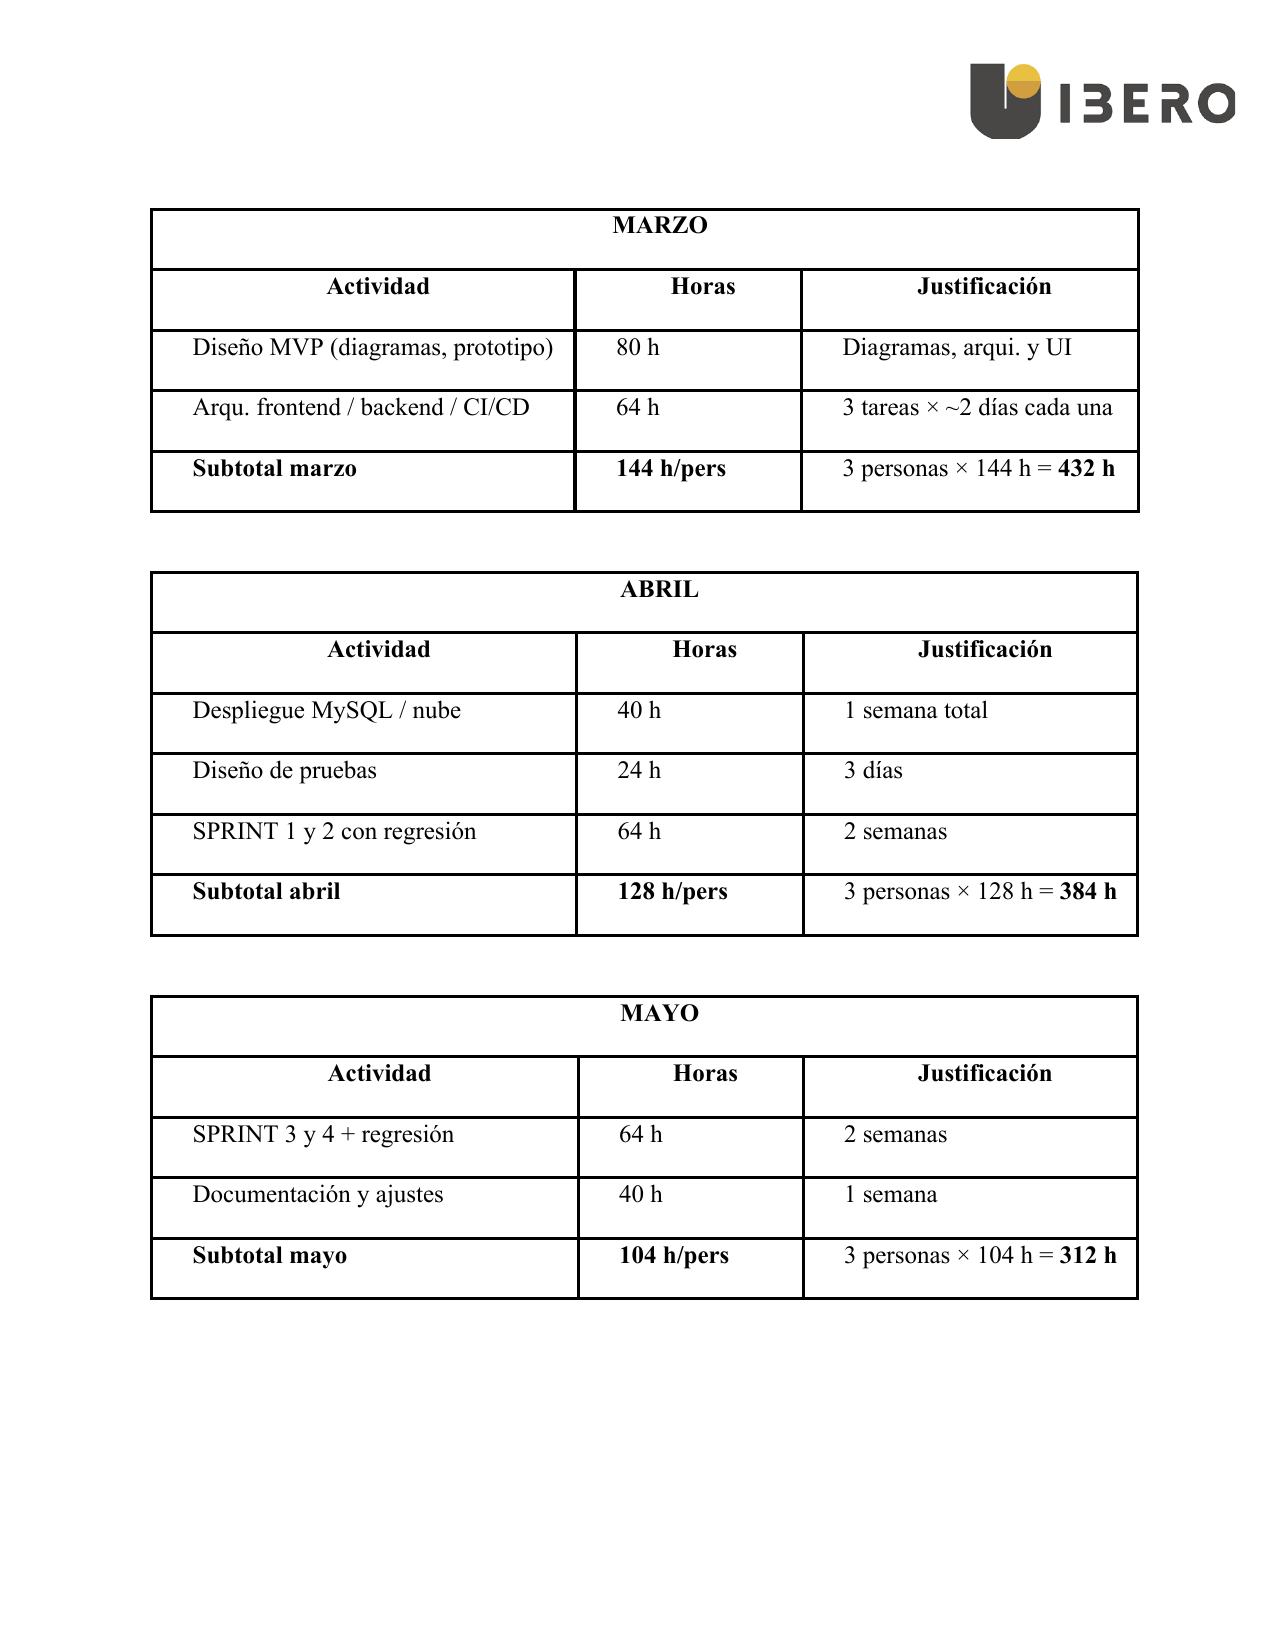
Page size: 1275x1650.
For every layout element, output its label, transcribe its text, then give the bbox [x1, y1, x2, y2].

table_cell Documentación y ajustes [153, 1179, 577, 1237]
table_cell 3 personas × 128 h = 384 h [805, 876, 1136, 934]
table_cell Diseño MVP (diagramas, prototipo) [153, 332, 573, 389]
table_cell Subtotal marzo [153, 453, 573, 510]
table_cell 3 tareas × ~2 días cada una [803, 392, 1137, 449]
table_cell Justificación [805, 1058, 1136, 1116]
table_cell Actividad [153, 1058, 577, 1116]
table_cell 80 h [577, 332, 800, 389]
table_cell Horas [578, 634, 802, 692]
table_cell 1 semana [805, 1179, 1136, 1237]
table_cell 2 semanas [805, 816, 1136, 873]
table_cell Justificación [805, 634, 1136, 692]
table_cell 144 h/pers [577, 453, 800, 510]
table_cell 3 personas × 104 h = 312 h [805, 1240, 1136, 1297]
table_header MAYO [153, 998, 1136, 1055]
table_cell 3 personas × 144 h = 432 h [803, 453, 1137, 510]
table_cell 64 h [578, 816, 802, 873]
table_cell Horas [580, 1058, 802, 1116]
table_cell 3 días [805, 755, 1136, 813]
table_cell Subtotal mayo [153, 1240, 577, 1297]
table_cell 40 h [580, 1179, 802, 1237]
table_cell 128 h/pers [578, 876, 802, 934]
table_cell Horas [577, 271, 800, 328]
table_cell 2 semanas [805, 1119, 1136, 1176]
table_cell Diagramas, arqui. y UI [803, 332, 1137, 389]
table_cell Diseño de pruebas [153, 755, 575, 813]
table_cell Subtotal abril [153, 876, 575, 934]
table_cell SPRINT 3 y 4 + regresión [153, 1119, 577, 1176]
table_cell Actividad [153, 271, 573, 328]
table_cell Justificación [803, 271, 1137, 328]
table_cell 104 h/pers [580, 1240, 802, 1297]
table_cell 24 h [578, 755, 802, 813]
table_cell Actividad [153, 634, 575, 692]
table_header MARZO [153, 211, 1137, 268]
picture [970, 63, 1236, 139]
table_cell Arqu. frontend / backend / CI/CD [153, 392, 573, 449]
table_cell Despliegue MySQL / nube [153, 695, 575, 752]
table_header ABRIL [153, 574, 1136, 631]
table_cell 40 h [578, 695, 802, 752]
table_cell 64 h [580, 1119, 802, 1176]
table_cell 1 semana total [805, 695, 1136, 752]
table_cell 64 h [577, 392, 800, 449]
table_cell SPRINT 1 y 2 con regresión [153, 816, 575, 873]
